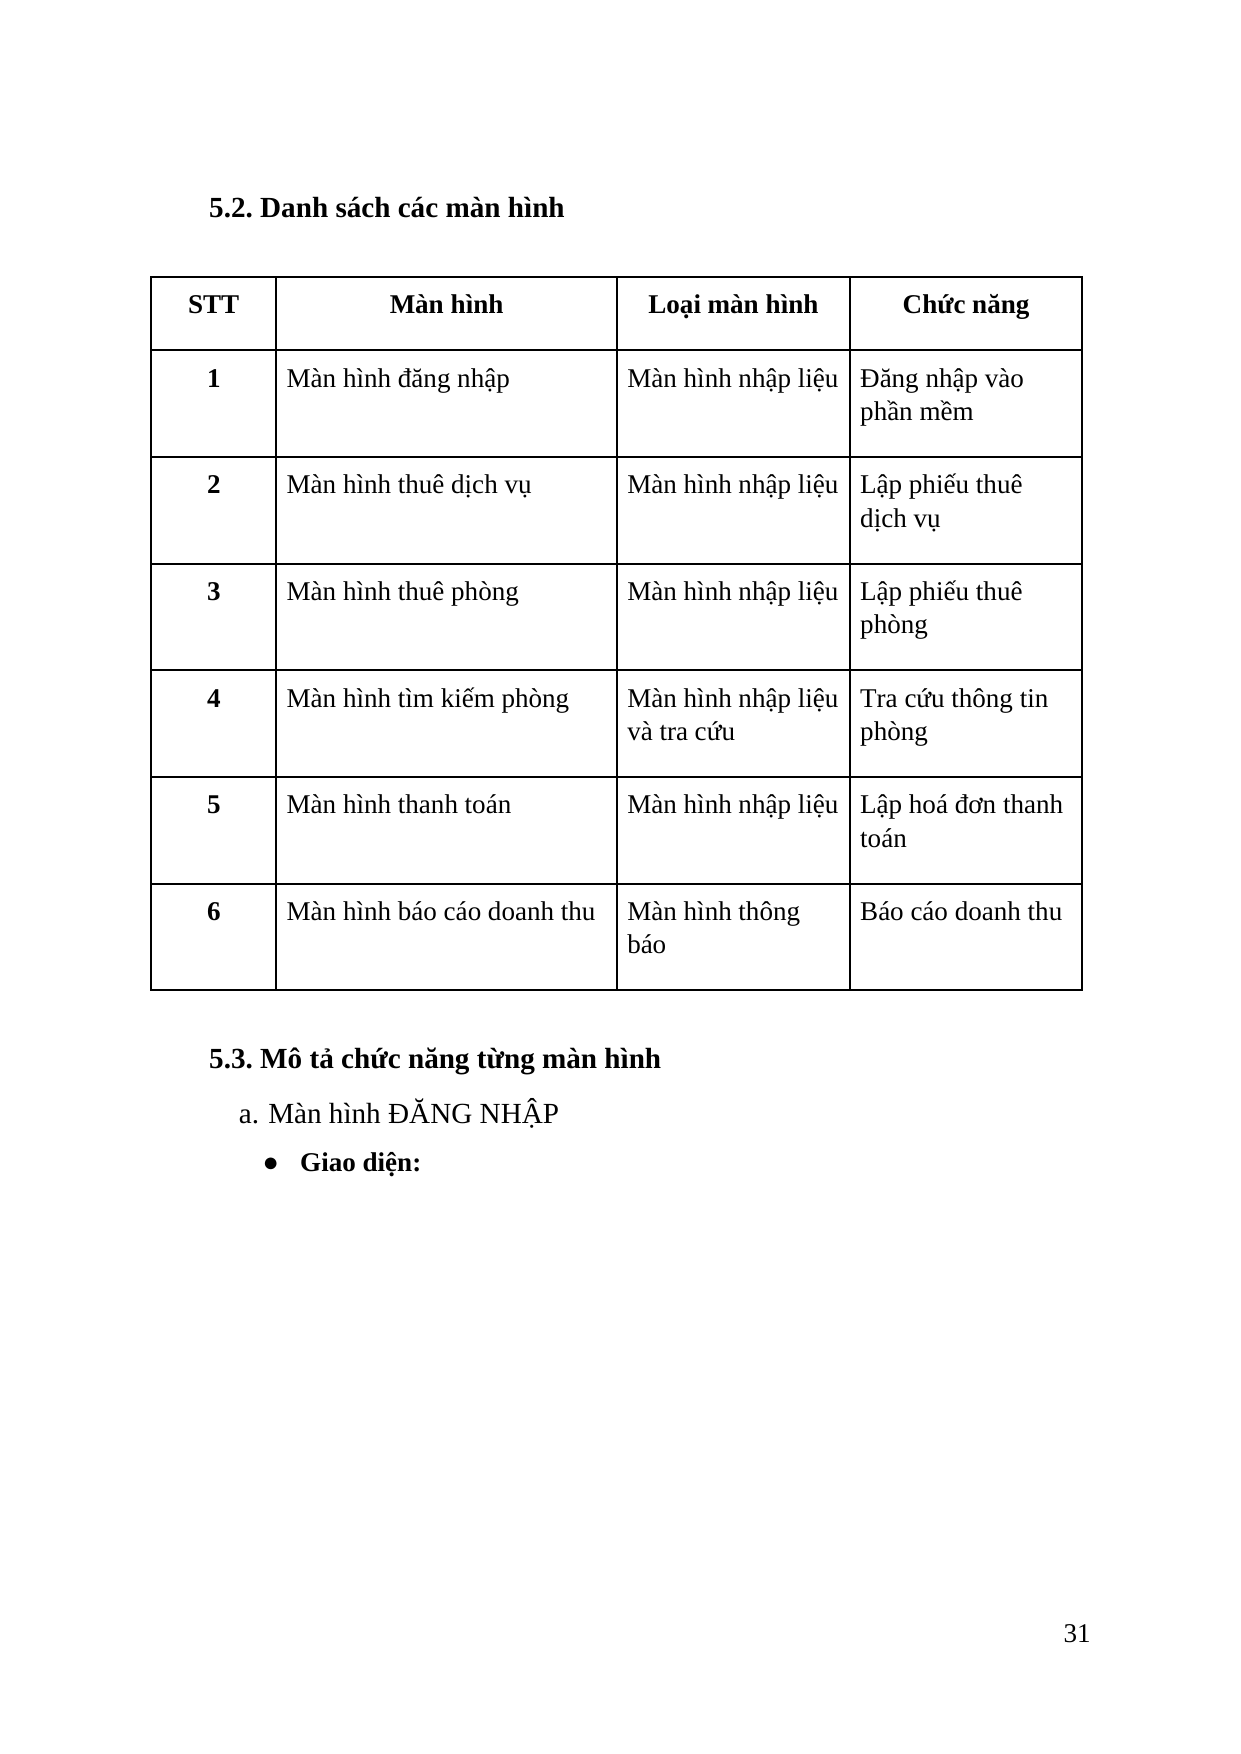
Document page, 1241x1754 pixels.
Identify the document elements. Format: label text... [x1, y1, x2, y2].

list Giao diện: [262, 1146, 1090, 1177]
subtitle Màn hình ĐĂNG NHẬP [239, 1096, 1090, 1129]
subtitle 5.2. Danh sách các màn hình [209, 190, 1090, 223]
subtitle 5.3. Mô tả chức năng từng màn hình [209, 1042, 1090, 1075]
